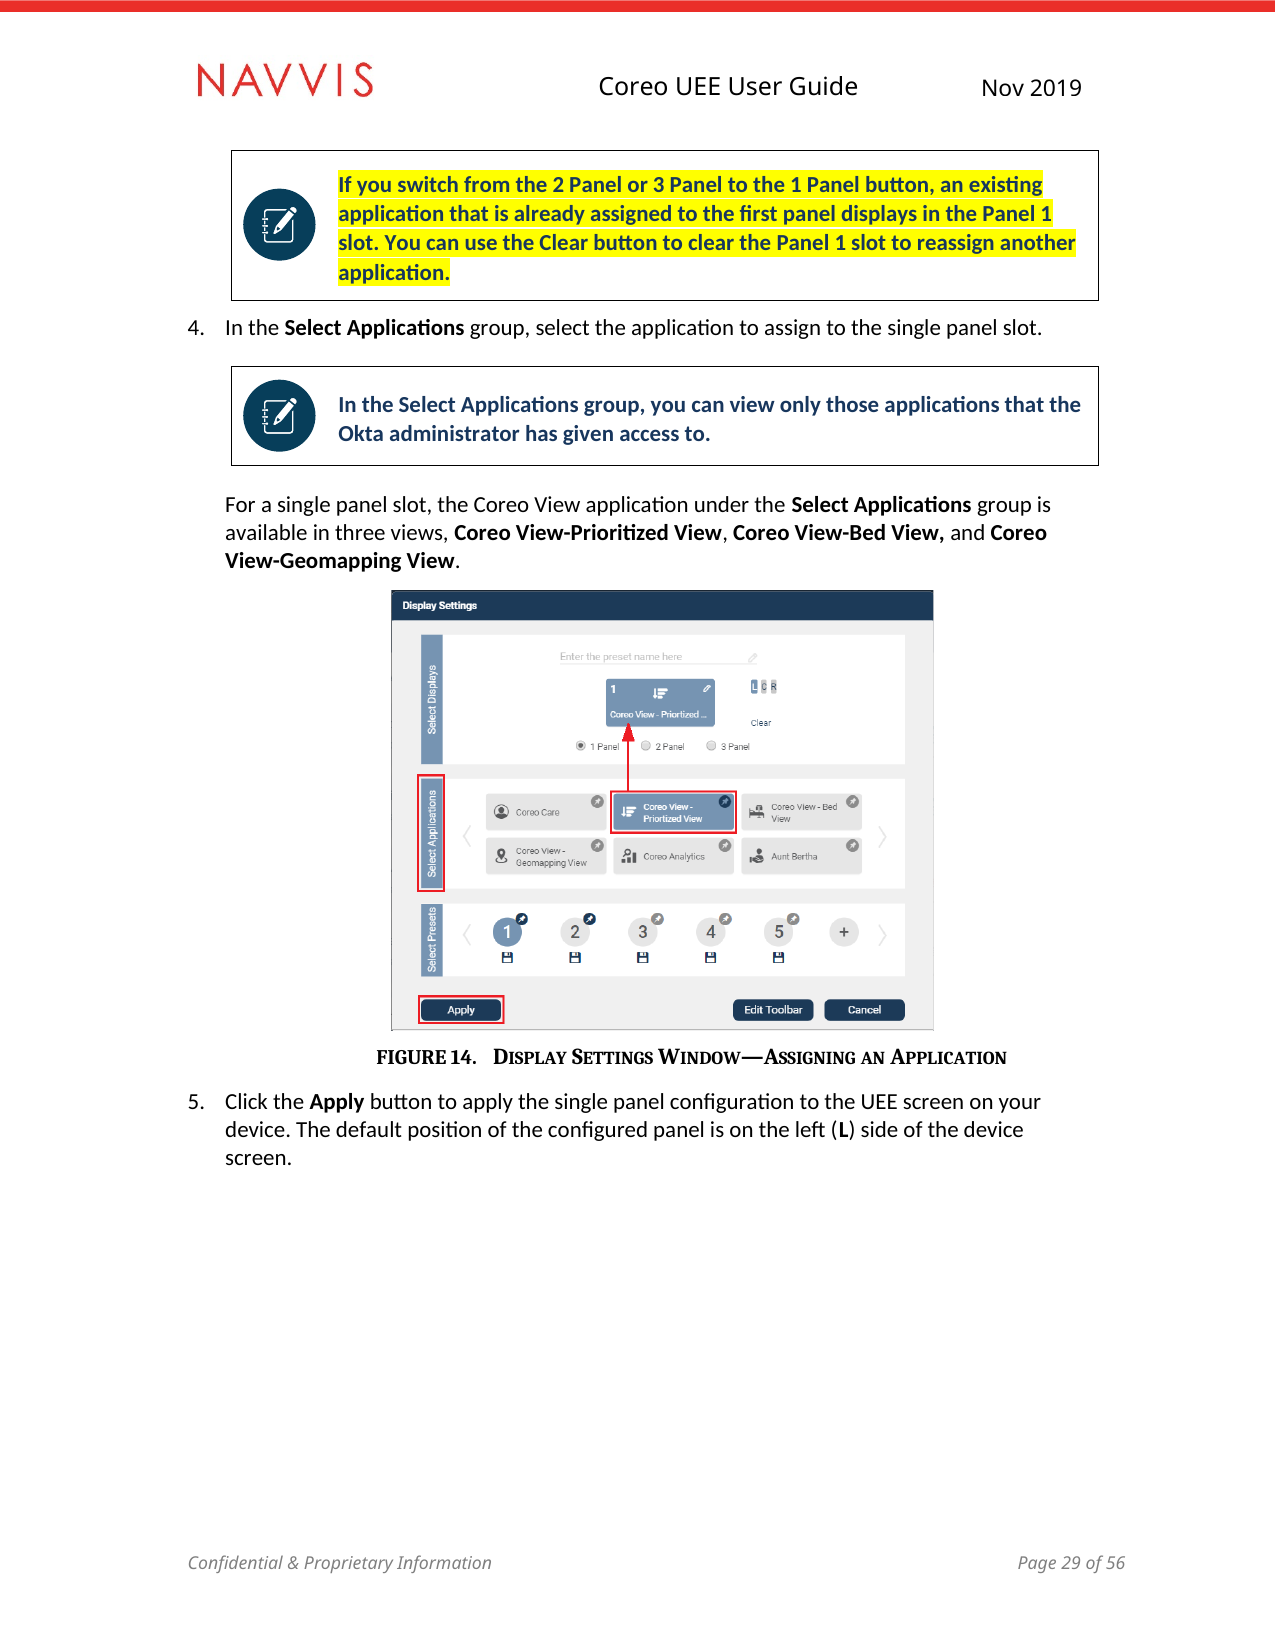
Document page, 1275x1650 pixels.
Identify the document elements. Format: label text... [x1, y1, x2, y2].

text For a single panel slot, the Coreo View application under the Select Applications group is available in three views, Coreo View-Prioritized View, Coreo View-Bed View, and Coreo View-Geomapping View. [225, 490, 1087, 574]
picture [391, 590, 934, 1032]
table_header [232, 367, 327, 465]
table_header [232, 151, 327, 300]
table_header If you switch from the 2 Panel or 3 Panel to the 1 Panel button, an existing application that is already assigned to the first panel displays in the Panel 1 slot. You can use the Clear button to clear the Panel 1 slot to reassign another application. [327, 151, 1098, 300]
text Display Settings Window—Assigning an Application [296, 1044, 1087, 1071]
table_header In the Select Applications group, you can view only those applications that the Okta administrator has given access to. [327, 367, 1098, 465]
list In the Select Applications group, select the application to assign to the single panel slot. [187, 313, 1087, 341]
picture [187, 55, 383, 104]
list Click the Apply button to apply the single panel configuration to the UEE screen on your device. The default position of the configured panel is on the left (L) side of the device screen. [187, 1087, 1087, 1171]
